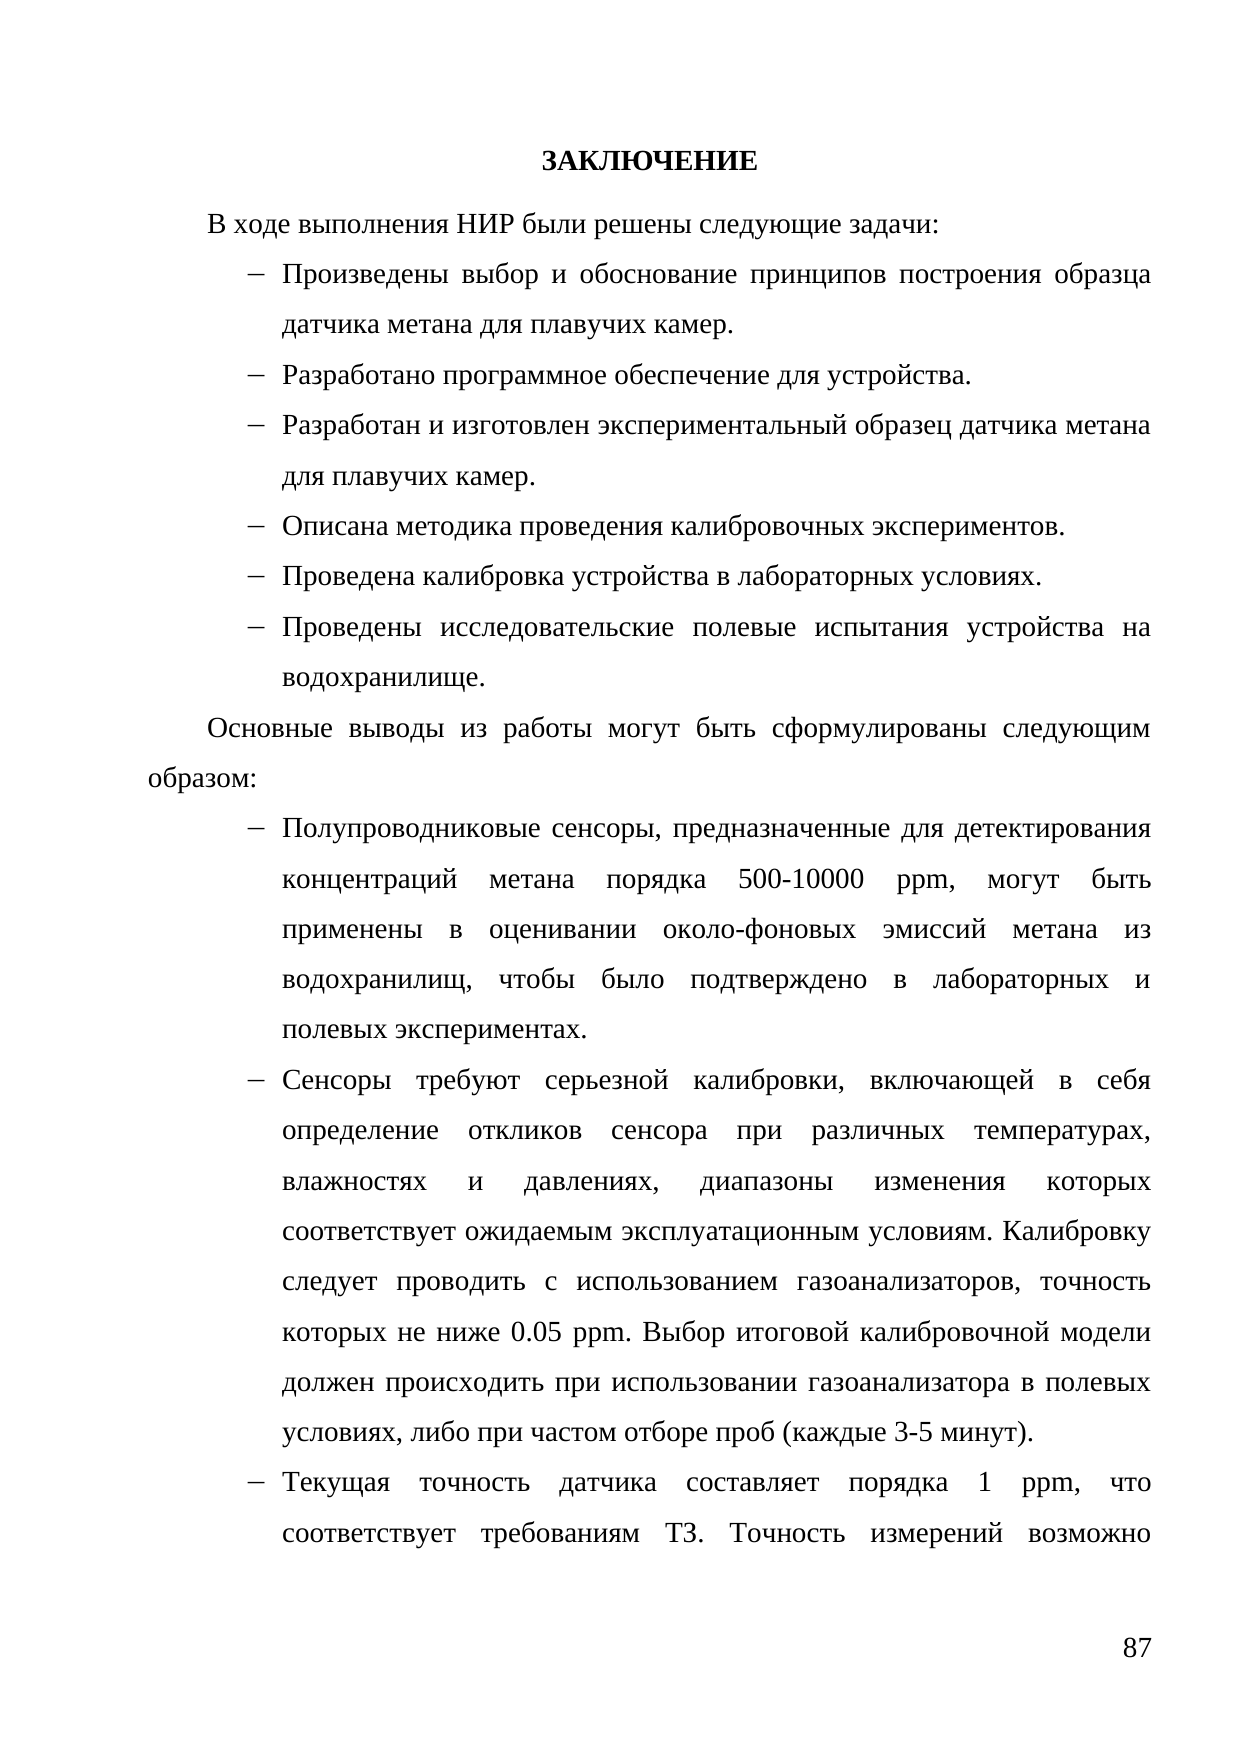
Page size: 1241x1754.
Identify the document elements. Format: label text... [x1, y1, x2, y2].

list Проведена калибровка устройства в лабораторных условиях. [244, 558, 1152, 592]
list Разработано программное обеспечение для устройства. [244, 357, 1152, 391]
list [244, 1464, 1152, 1548]
text В ходе выполнения НИР были решены следующие задачи: [148, 206, 1152, 239]
list Описана методика проведения калибровочных экспериментов. [244, 508, 1152, 542]
subtitle ЗАКЛЮЧЕНИЕ [148, 143, 1152, 177]
list Разработан и изготовлен экспериментальный образец датчика метана для плавучих камер. [244, 407, 1152, 491]
list Полупроводниковые сенсоры, предназначенные для детектирования концентраций метана порядка 500-10000 ppm, могут быть применены в оценивании около-фоновых эмиссий метана из водохранилищ, чтобы было подтверждено в лабораторных и полевых экспериментах. [244, 810, 1152, 1045]
list Произведены выбор и обоснование принципов построения образца датчика метана для плавучих камер. [244, 256, 1152, 340]
text Основные выводы из работы могут быть сформулированы следующим образом: [148, 710, 1152, 793]
list Проведены исследовательские полевые испытания устройства на водохранилище. [244, 609, 1152, 693]
list Сенсоры требуют серьезной калибровки, включающей в себя определение откликов сенсора при различных температурах, влажностях и давлениях, диапазоны изменения которых соответствует ожидаемым эксплуатационным условиям. Калибровку следует проводить с использованием газоанализаторов, точность которых не ниже 0.05 ppm. Выбор итоговой калибровочной модели должен происходить при использовании газоанализатора в полевых условиях, либо при частом отборе проб (каждые 3-5 минут). [244, 1062, 1152, 1448]
